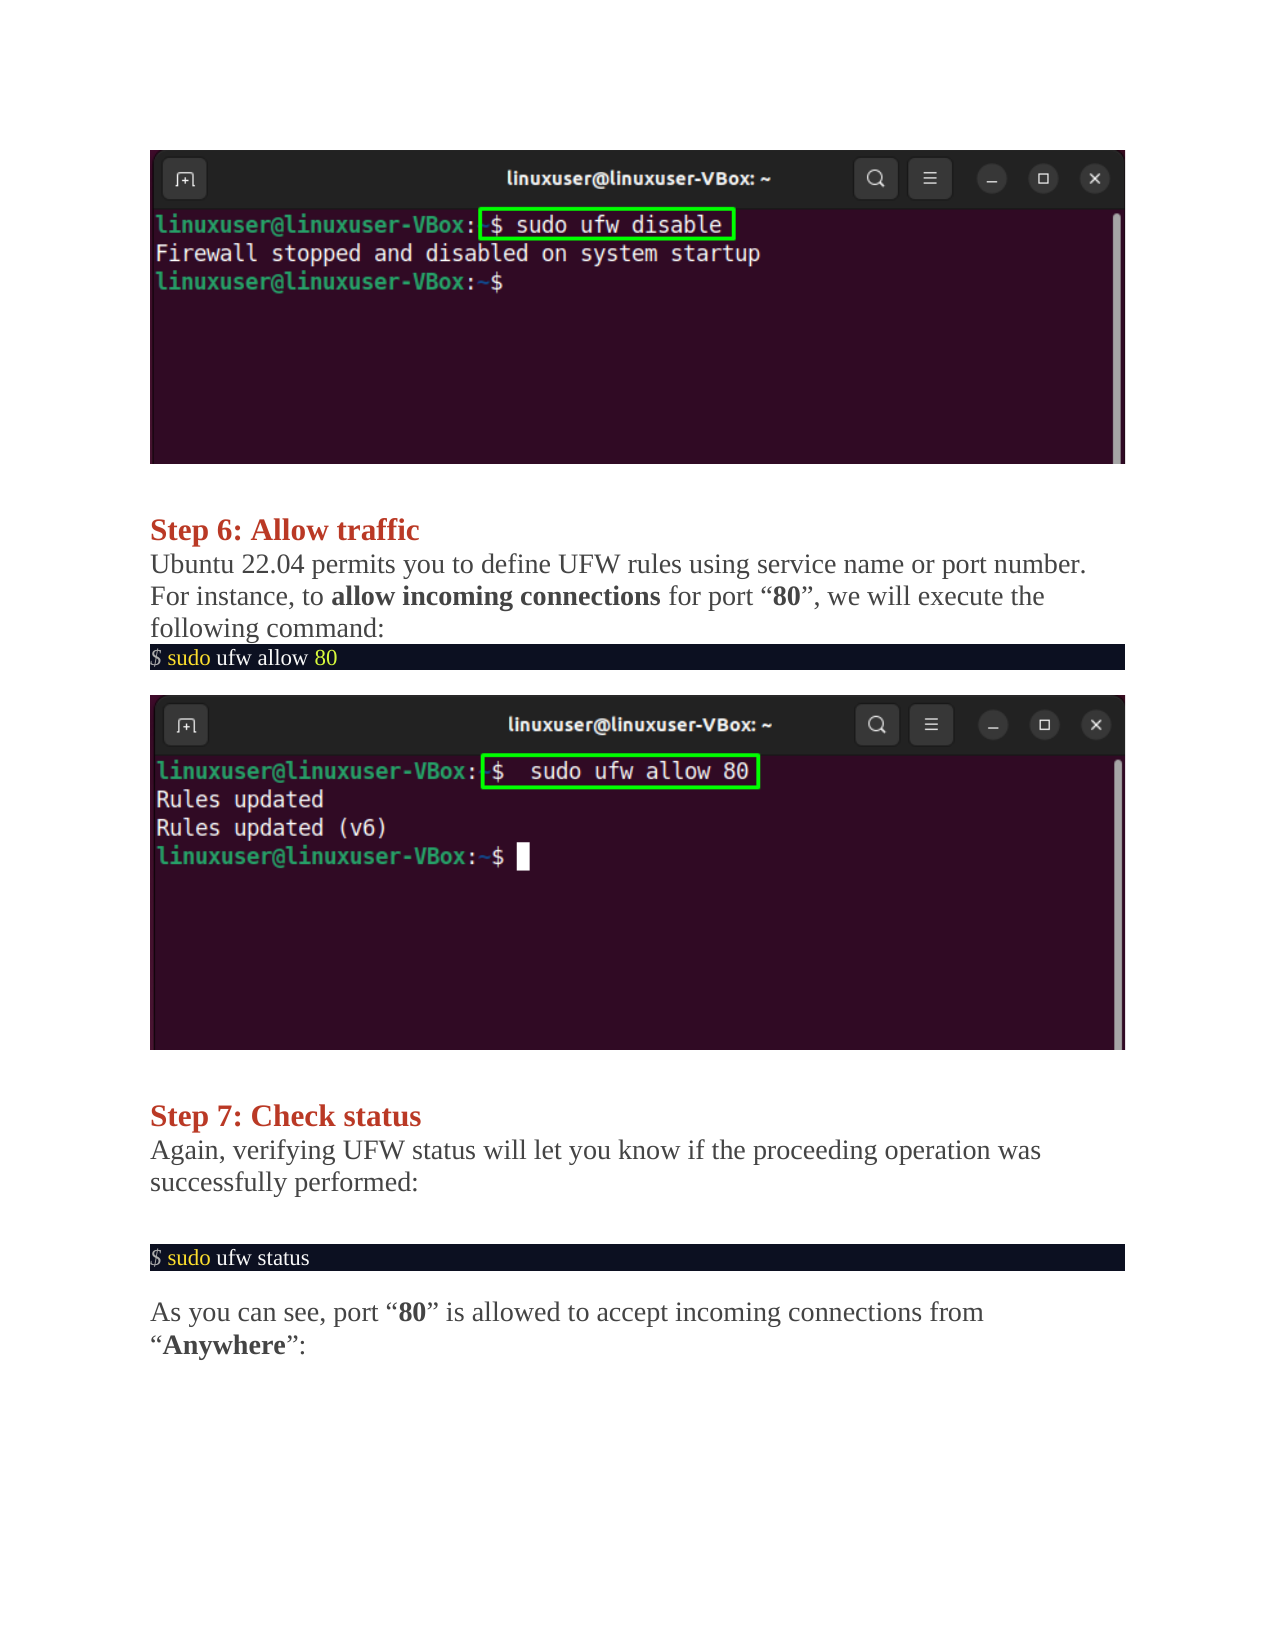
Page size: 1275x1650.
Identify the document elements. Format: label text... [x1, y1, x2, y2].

picture [150, 150, 1125, 464]
text $ sudo ufw allow 80 [150, 644, 1125, 670]
picture [150, 695, 1125, 1050]
subtitle Step 7: Check status [150, 1097, 1125, 1133]
text Ubuntu 22.04 permits you to define UFW rules using service name or port number. For instance, to allow incoming connections for port “80”, we will execute the following command: [150, 547, 1125, 644]
text As you can see, port “80” is allowed to accept incoming connections from “Anywhere”: [150, 1295, 1125, 1360]
text $ sudo ufw status [150, 1244, 1125, 1271]
subtitle Step 6: Allow traffic [150, 511, 1125, 547]
text Again, verifying UFW status will let you know if the proceeding operation was successfully performed: [150, 1133, 1125, 1197]
